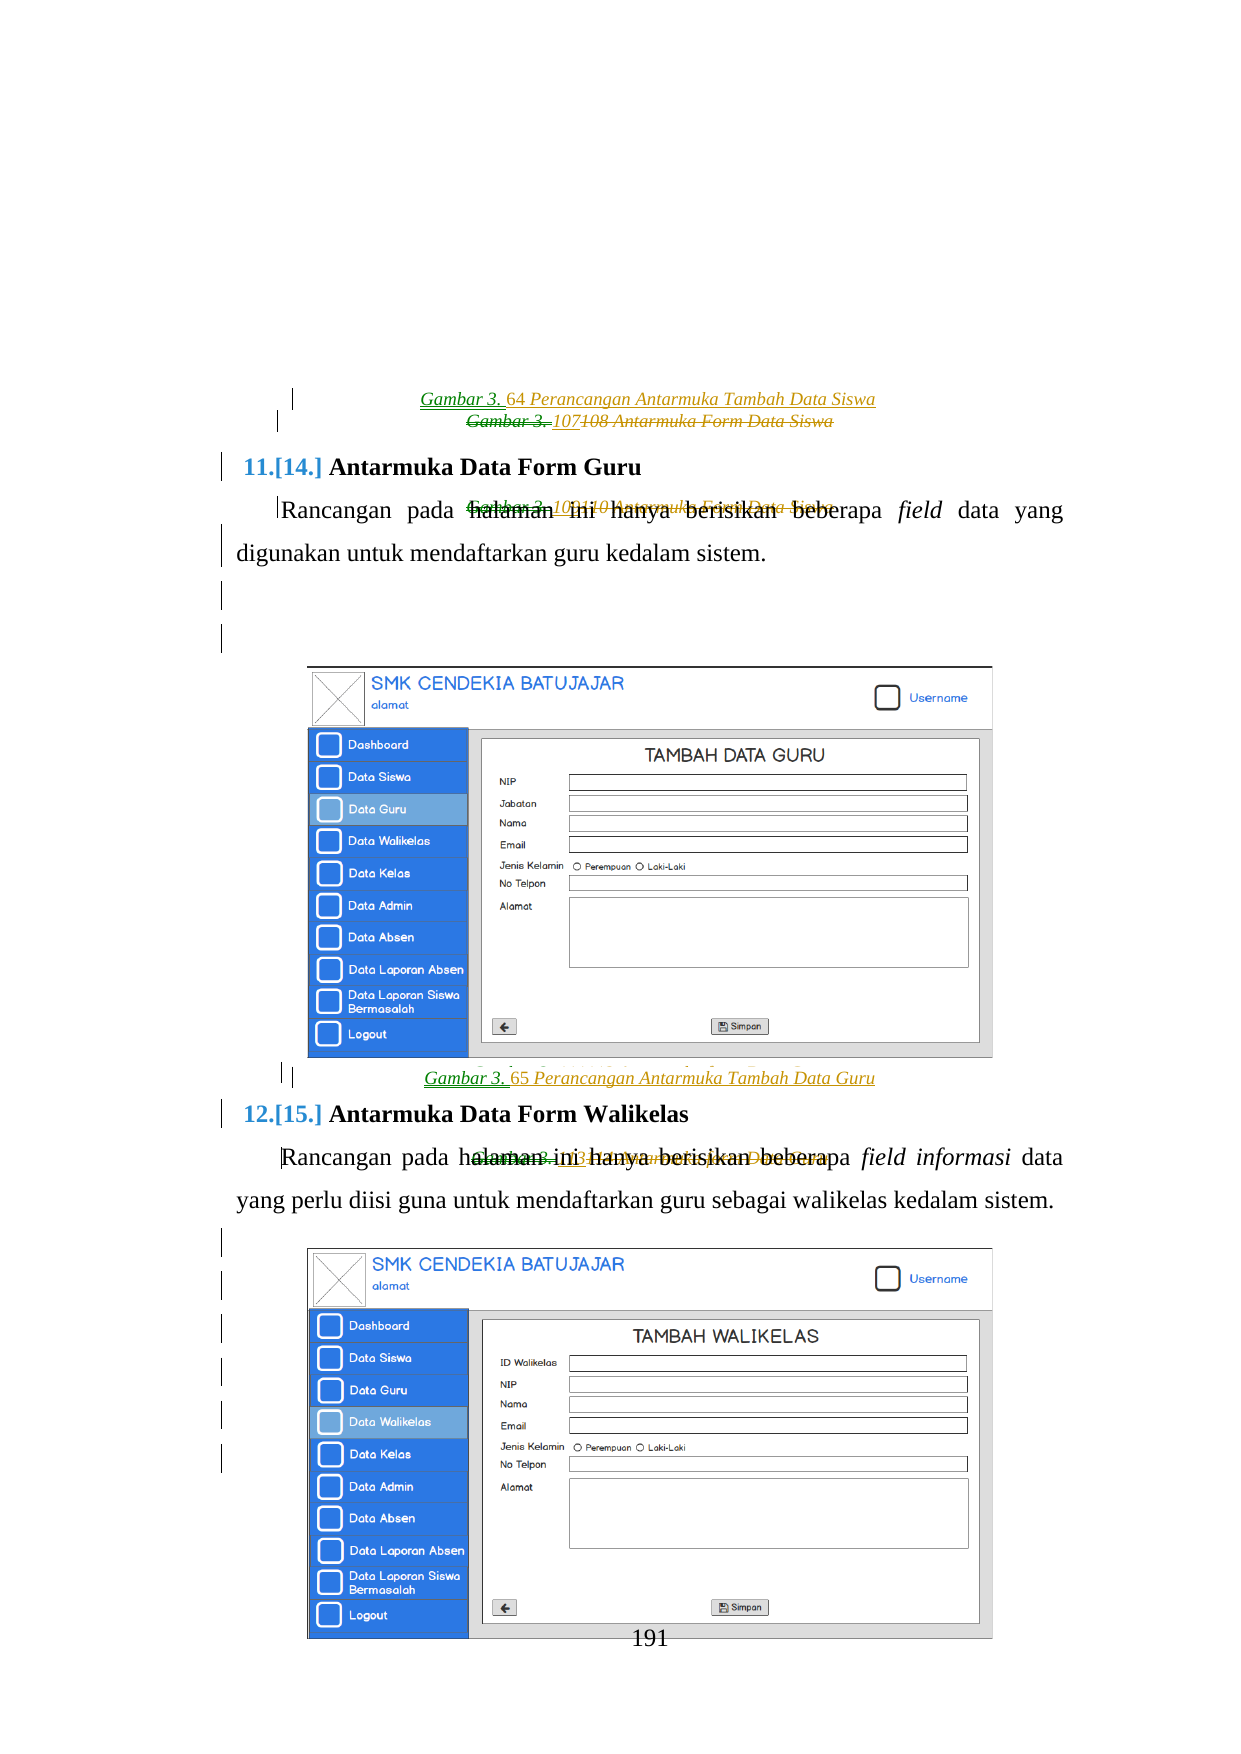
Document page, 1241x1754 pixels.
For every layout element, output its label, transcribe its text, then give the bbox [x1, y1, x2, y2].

text Rancangan pada halaman ini hanya berisikan beberapa field data yang digunakan untuk mendaftarkan guru kedalam sistem. [236, 495, 1063, 567]
list Rancangan pada halaman ini hanya berisikan beberapa field informasi data yang perlu diisi guna untuk mendaftarkan guru sebagai walikelas kedalam sistem. [236, 1142, 1063, 1214]
picture [646, 1631, 652, 1638]
picture [307, 1248, 993, 1639]
picture [307, 666, 993, 1058]
list Antarmuka Data Form Guru [243, 452, 1063, 481]
list Antarmuka Data Form Walikelas [243, 1099, 1063, 1127]
